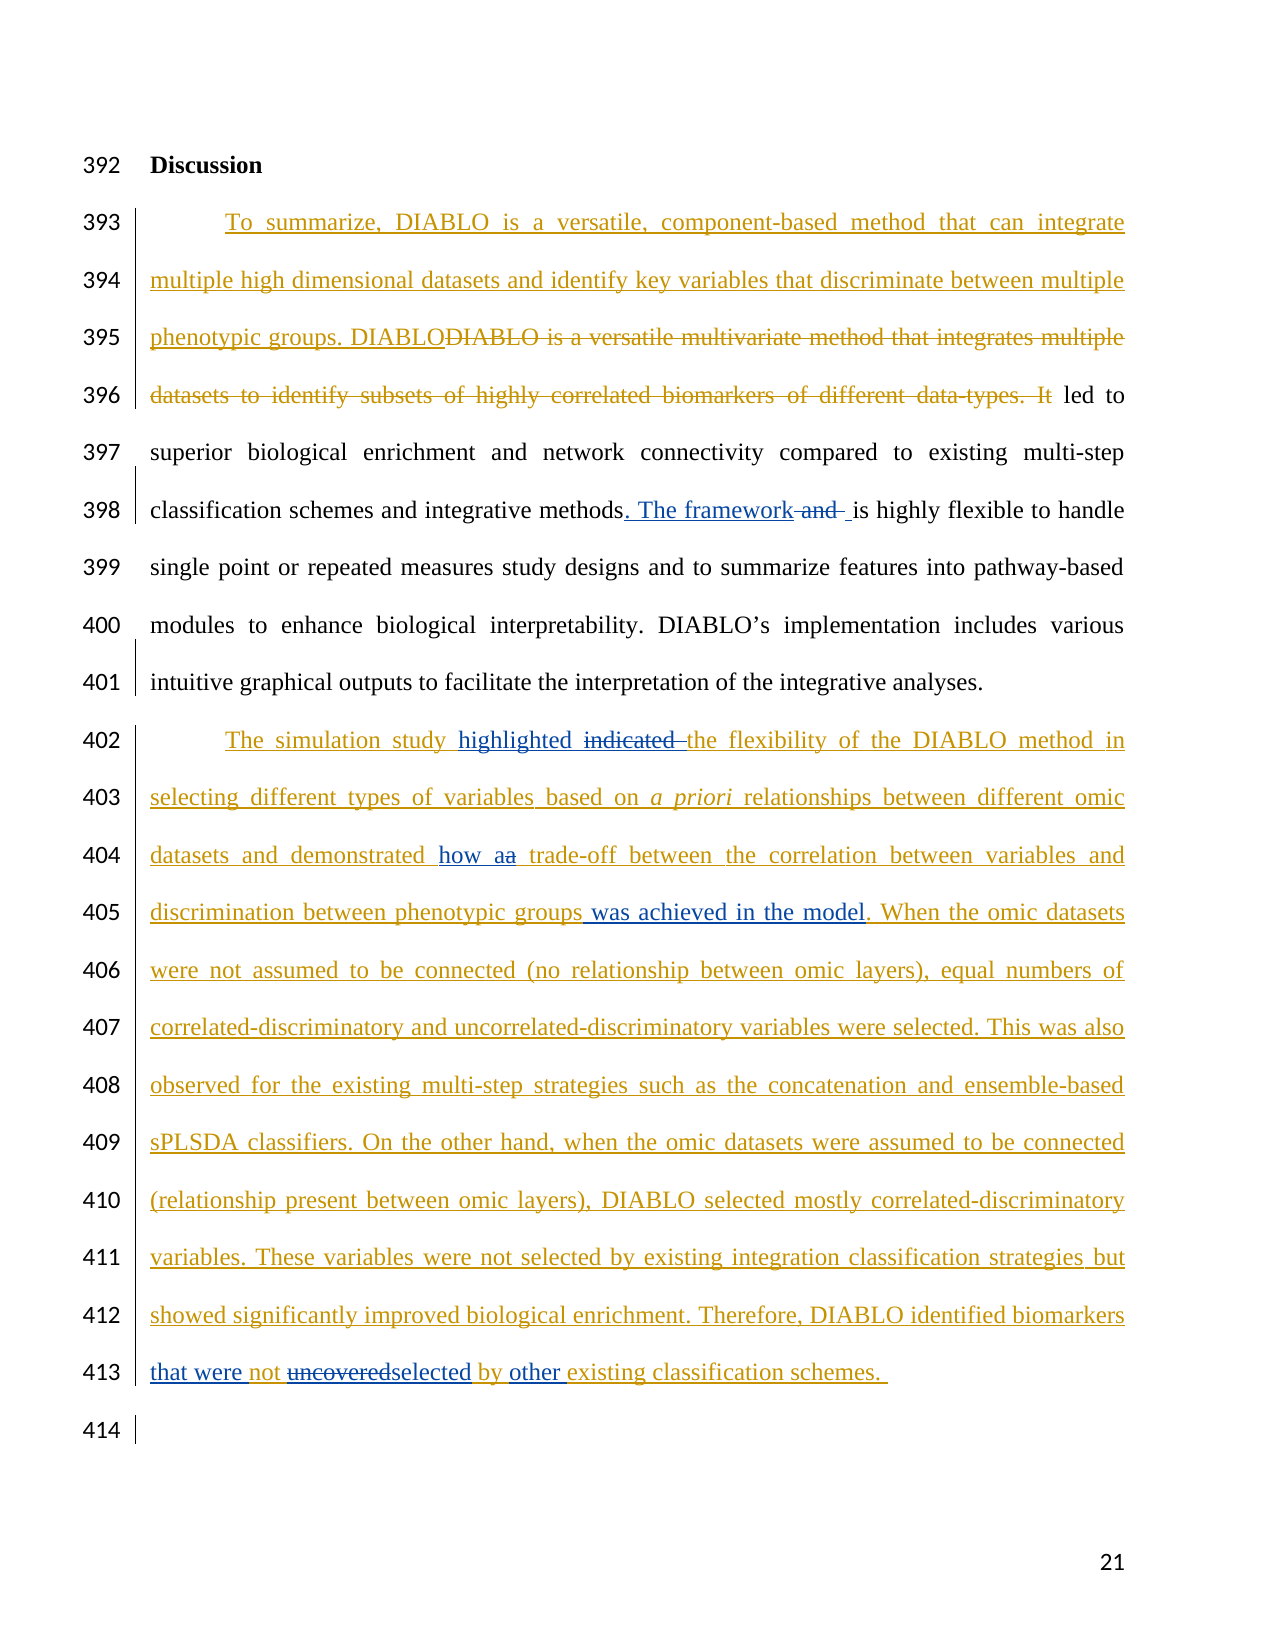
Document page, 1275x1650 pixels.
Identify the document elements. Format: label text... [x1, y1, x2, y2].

text Discussion [150, 150, 1125, 179]
text led to superior biological enrichment and network connectivity compared to existing multi-step classification schemes and integrative methodsis highly flexible to handle single point or repeated measures study designs and to summarize features into pathway-based modules to enhance biological interpretability. DIABLO’s implementation includes various intuitive graphical outputs to facilitate the interpretation of the integrative analyses. [150, 207, 1125, 290]
text led to superior biological enrichment and network connectivity compared to existing multi-step classification schemes and integrative methodsis highly flexible to handle single point or repeated measures study designs and to summarize features into pathway-based modules to enhance biological interpretability. DIABLO’s implementation includes various intuitive graphical outputs to facilitate the interpretation of the integrative analyses. [150, 291, 1125, 696]
